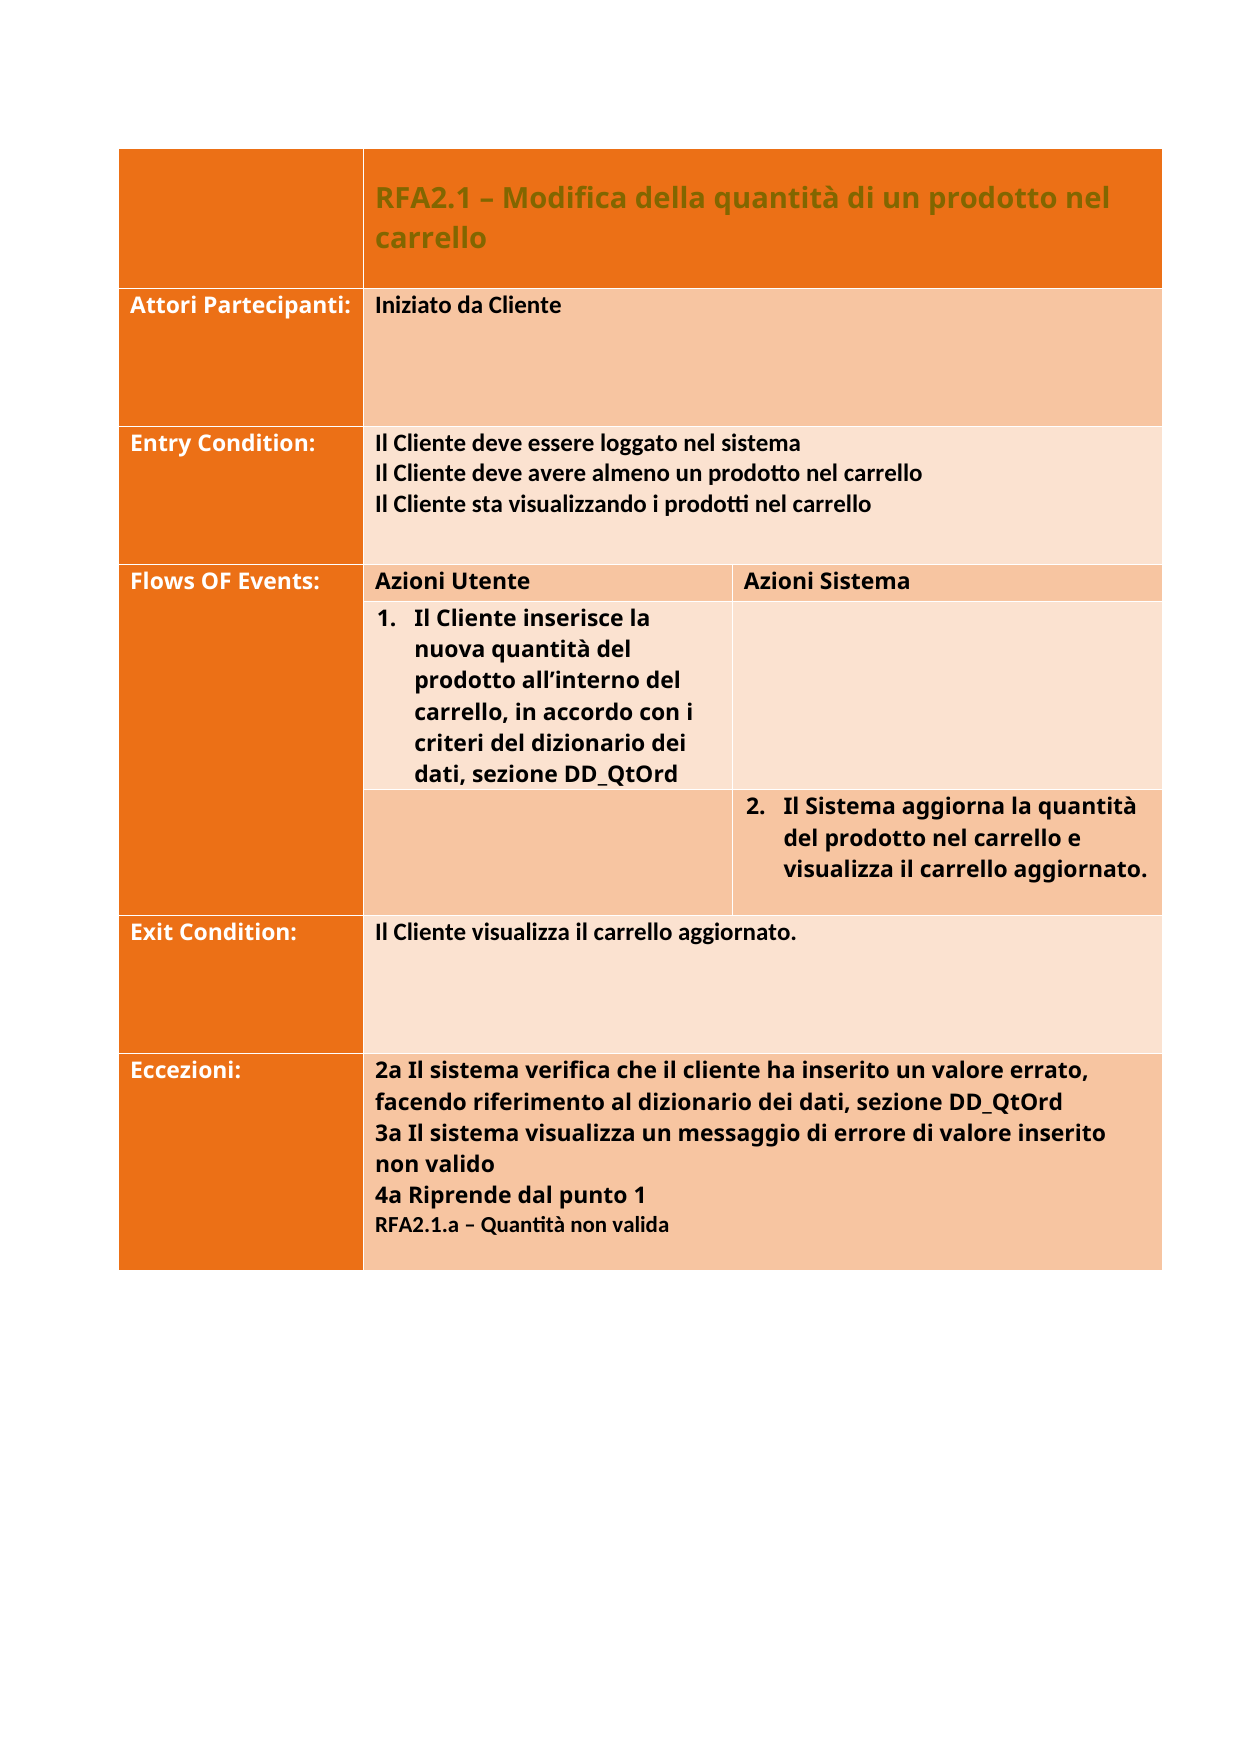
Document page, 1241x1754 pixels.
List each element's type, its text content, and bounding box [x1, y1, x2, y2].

table_cell Eccezioni: [119, 1054, 363, 1270]
table_cell Il Cliente visualizza il carrello aggiornato. [364, 916, 1162, 1053]
table_header RFA2.1 – Modifica della quantità di un prodotto nel carrello [364, 149, 1162, 288]
table_cell Exit Condition: [119, 916, 363, 1053]
table_cell Azioni Utente [364, 565, 732, 601]
table_cell 2a Il sistema verifica che il cliente ha inserito un valore errato, facendo riferimento al dizionario dei dati, sezione DD_QtOrd 3a Il sistema visualizza un messaggio di errore di valore inserito non valido 4a Riprende dal punto 1 RFA2.1.a – Quantità non valida [364, 1054, 1162, 1270]
table_cell Il Cliente inserisce la nuova quantità del prodotto all’interno del carrello, in accordo con i criteri del dizionario dei dati, sezione DD_QtOrd [364, 602, 732, 789]
table_cell Attori Partecipanti: [119, 289, 363, 426]
table_header [119, 149, 363, 288]
table_cell Il Cliente deve essere loggato nel sistema Il Cliente deve avere almeno un prodotto nel carrello Il Cliente sta visualizzando i prodotti nel carrello [364, 427, 1162, 564]
table_cell Azioni Sistema [733, 565, 1162, 601]
table_cell [364, 790, 732, 915]
table_cell Il Sistema aggiorna la quantità del prodotto nel carrello e visualizza il carrello aggiornato. [733, 790, 1162, 915]
table_cell Iniziato da Cliente [364, 289, 1162, 426]
table_cell Flows OF Events: [119, 565, 363, 915]
table_cell [733, 602, 1162, 789]
table_cell Entry Condition: [119, 427, 363, 564]
